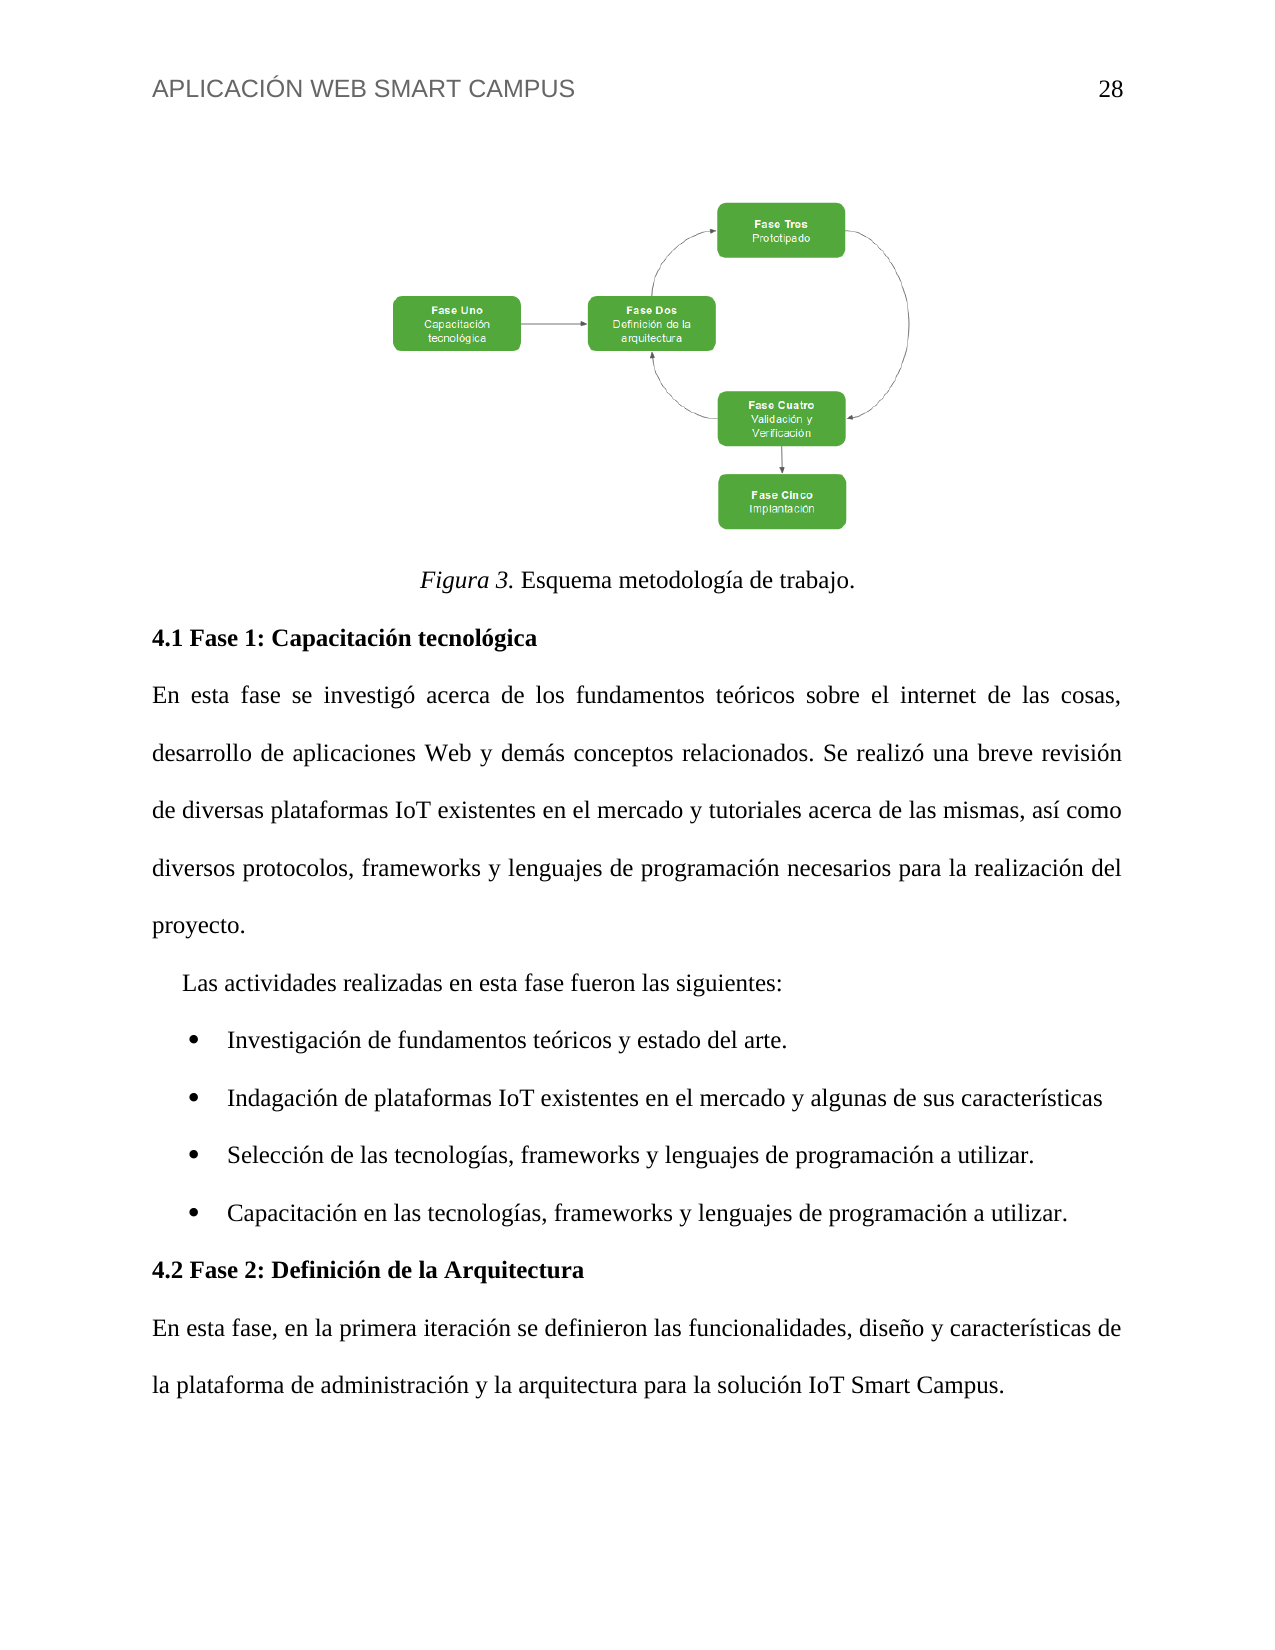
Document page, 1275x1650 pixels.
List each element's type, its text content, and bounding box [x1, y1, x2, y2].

text En esta fase, en la primera iteración se definieron las funcionalidades, diseño y características de la plataforma de administración y la arquitectura para la solución IoT Smart Campus. [152, 1313, 1123, 1399]
subtitle 4.2 Fase 2: Definición de la Arquitectura [152, 1255, 1123, 1284]
list Investigación de fundamentos teóricos y estado del arte. [189, 1025, 1123, 1054]
picture [386, 188, 919, 537]
list Indagación de plataformas IoT existentes en el mercado y algunas de sus características [189, 1083, 1123, 1112]
list Capacitación en las tecnologías, frameworks y lenguajes de programación a utilizar. [189, 1198, 1123, 1227]
list Selección de las tecnologías, frameworks y lenguajes de programación a utilizar. [189, 1140, 1123, 1169]
text En esta fase se investigó acerca de los fundamentos teóricos sobre el internet de las cosas, desarrollo de aplicaciones Web y demás conceptos relacionados. Se realizó una breve revisión de diversas plataformas IoT existentes en el mercado y tutoriales acerca de las mismas, así como diversos protocolos, frameworks y lenguajes de programación necesarios para la realización del proyecto. [152, 680, 1123, 939]
text Las actividades realizadas en esta fase fueron las siguientes: [152, 968, 1123, 997]
text Figura 3. Esquema metodología de trabajo. [152, 565, 1123, 594]
subtitle 4.1 Fase 1: Capacitación tecnológica [152, 623, 1123, 652]
